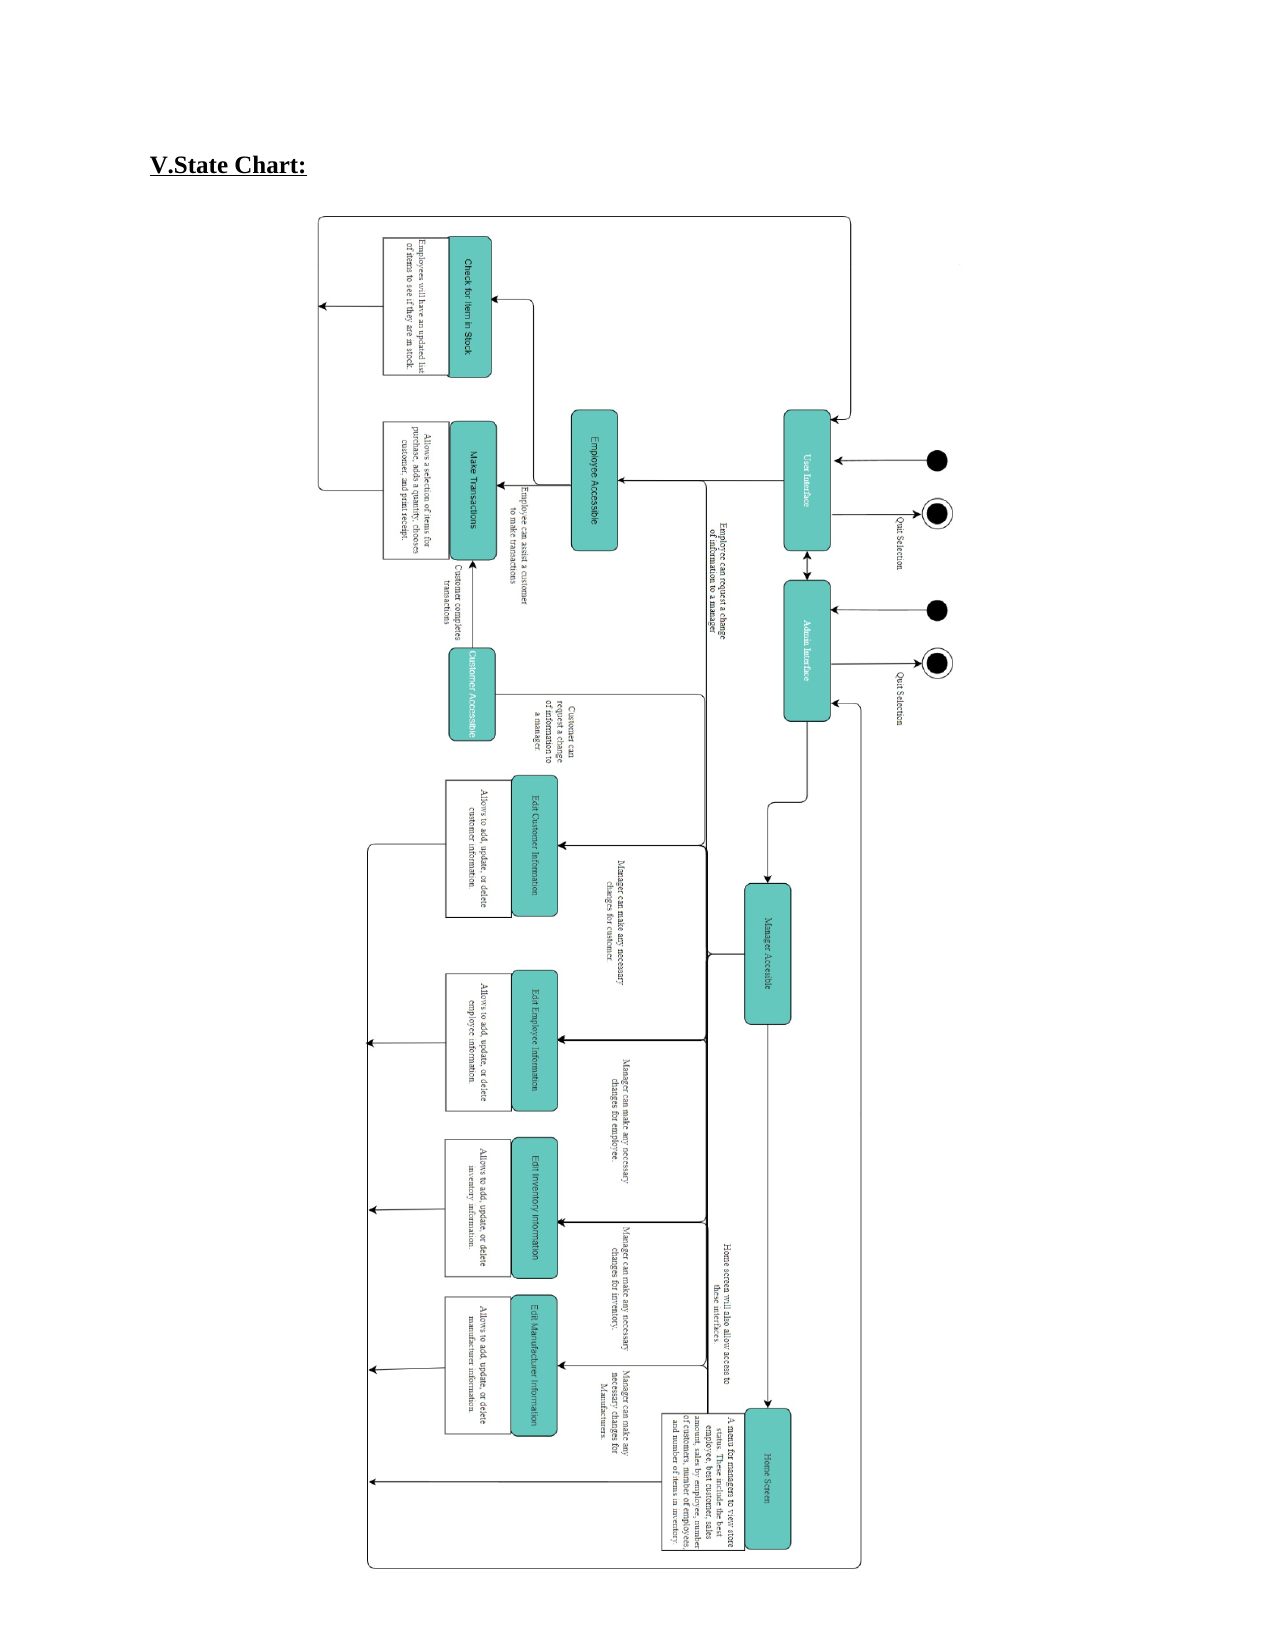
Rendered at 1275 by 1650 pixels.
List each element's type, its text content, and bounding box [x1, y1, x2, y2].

text V.State Chart: [149, 150, 1000, 179]
picture [298, 198, 978, 1574]
